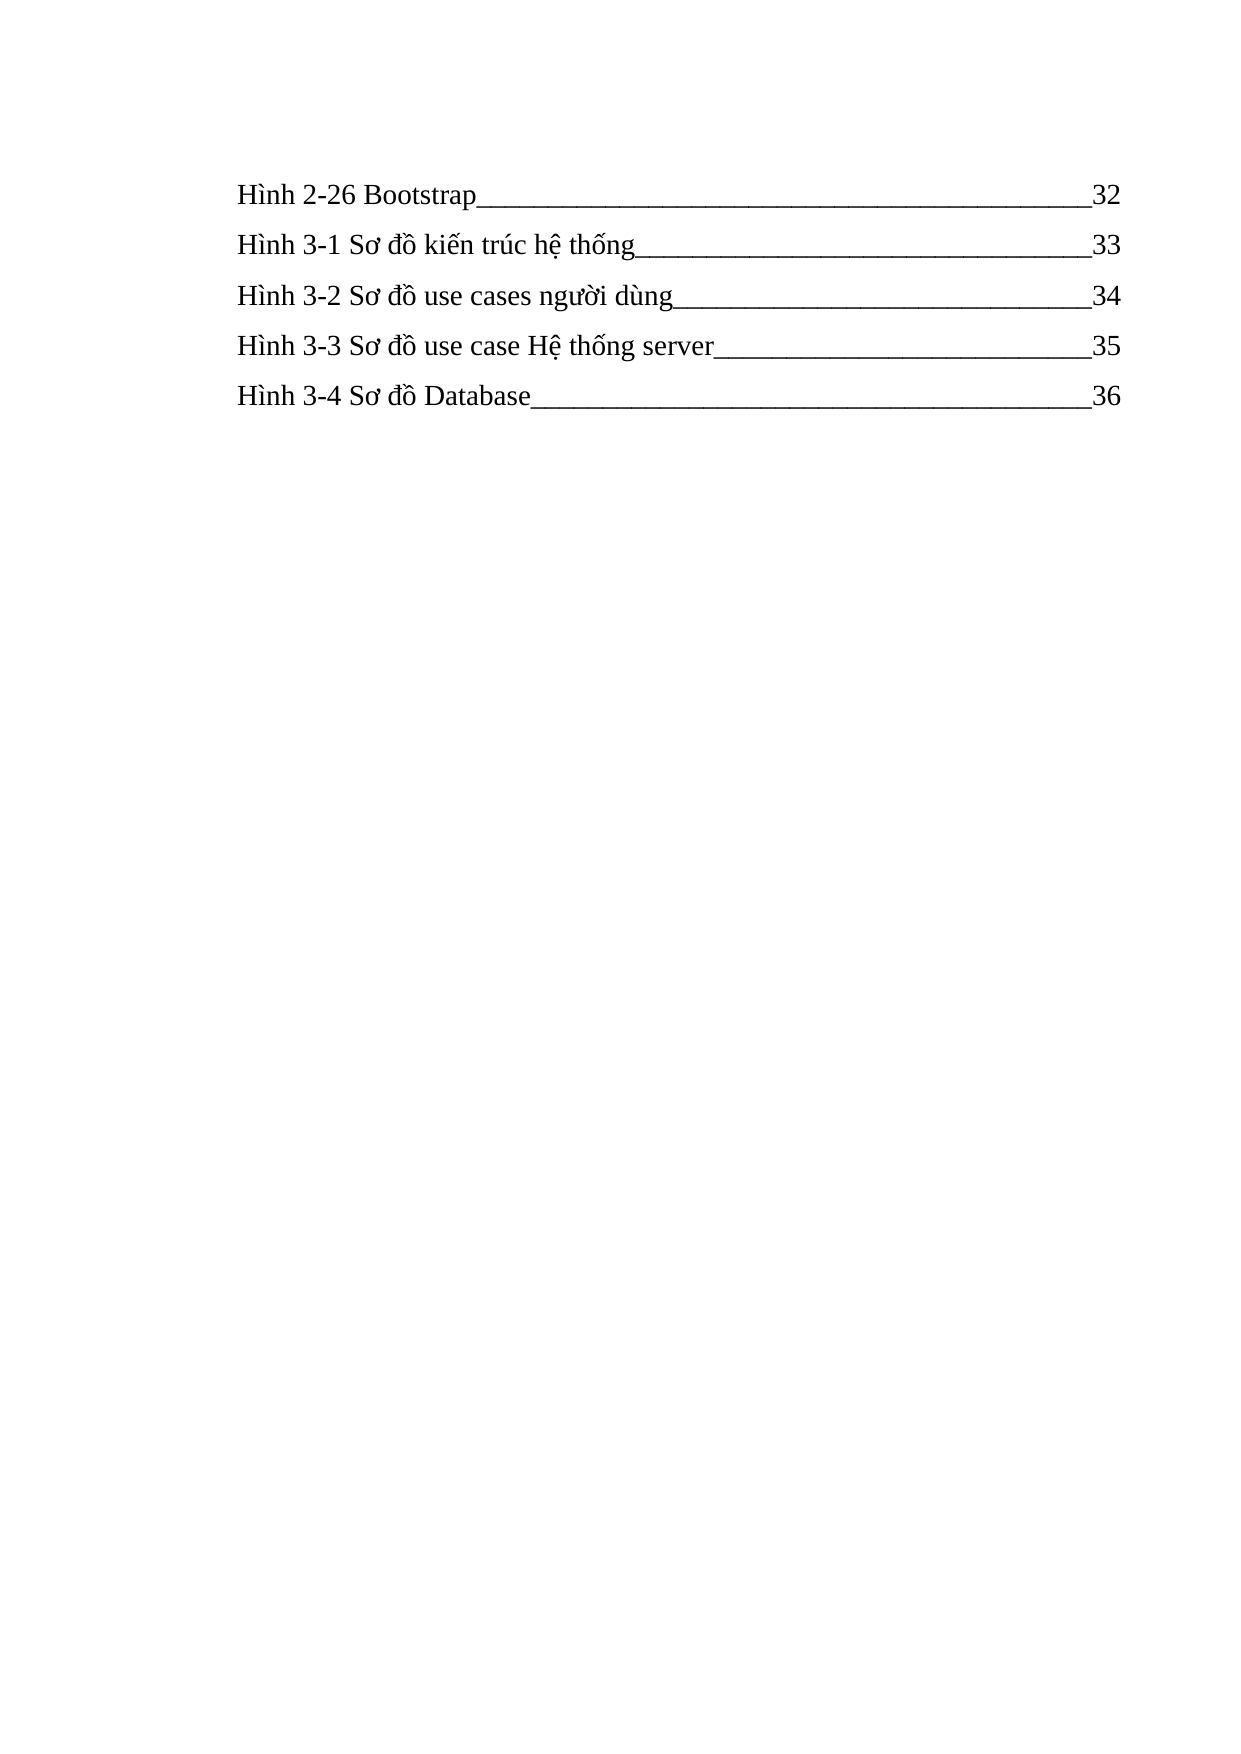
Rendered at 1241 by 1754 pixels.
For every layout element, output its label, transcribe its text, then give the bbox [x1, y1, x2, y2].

text Hình 3-4 Sơ đồ Database 36 [207, 378, 1122, 412]
text Hình 2-26 Bootstrap 32 [207, 177, 1122, 211]
text Hình 3-1 Sơ đồ kiến trúc hệ thống 33 [207, 227, 1122, 261]
text Hình 3-2 Sơ đồ use cases người dùng 34 [207, 278, 1122, 311]
text Hình 3-3 Sơ đồ use case Hệ thống server 35 [207, 328, 1122, 362]
